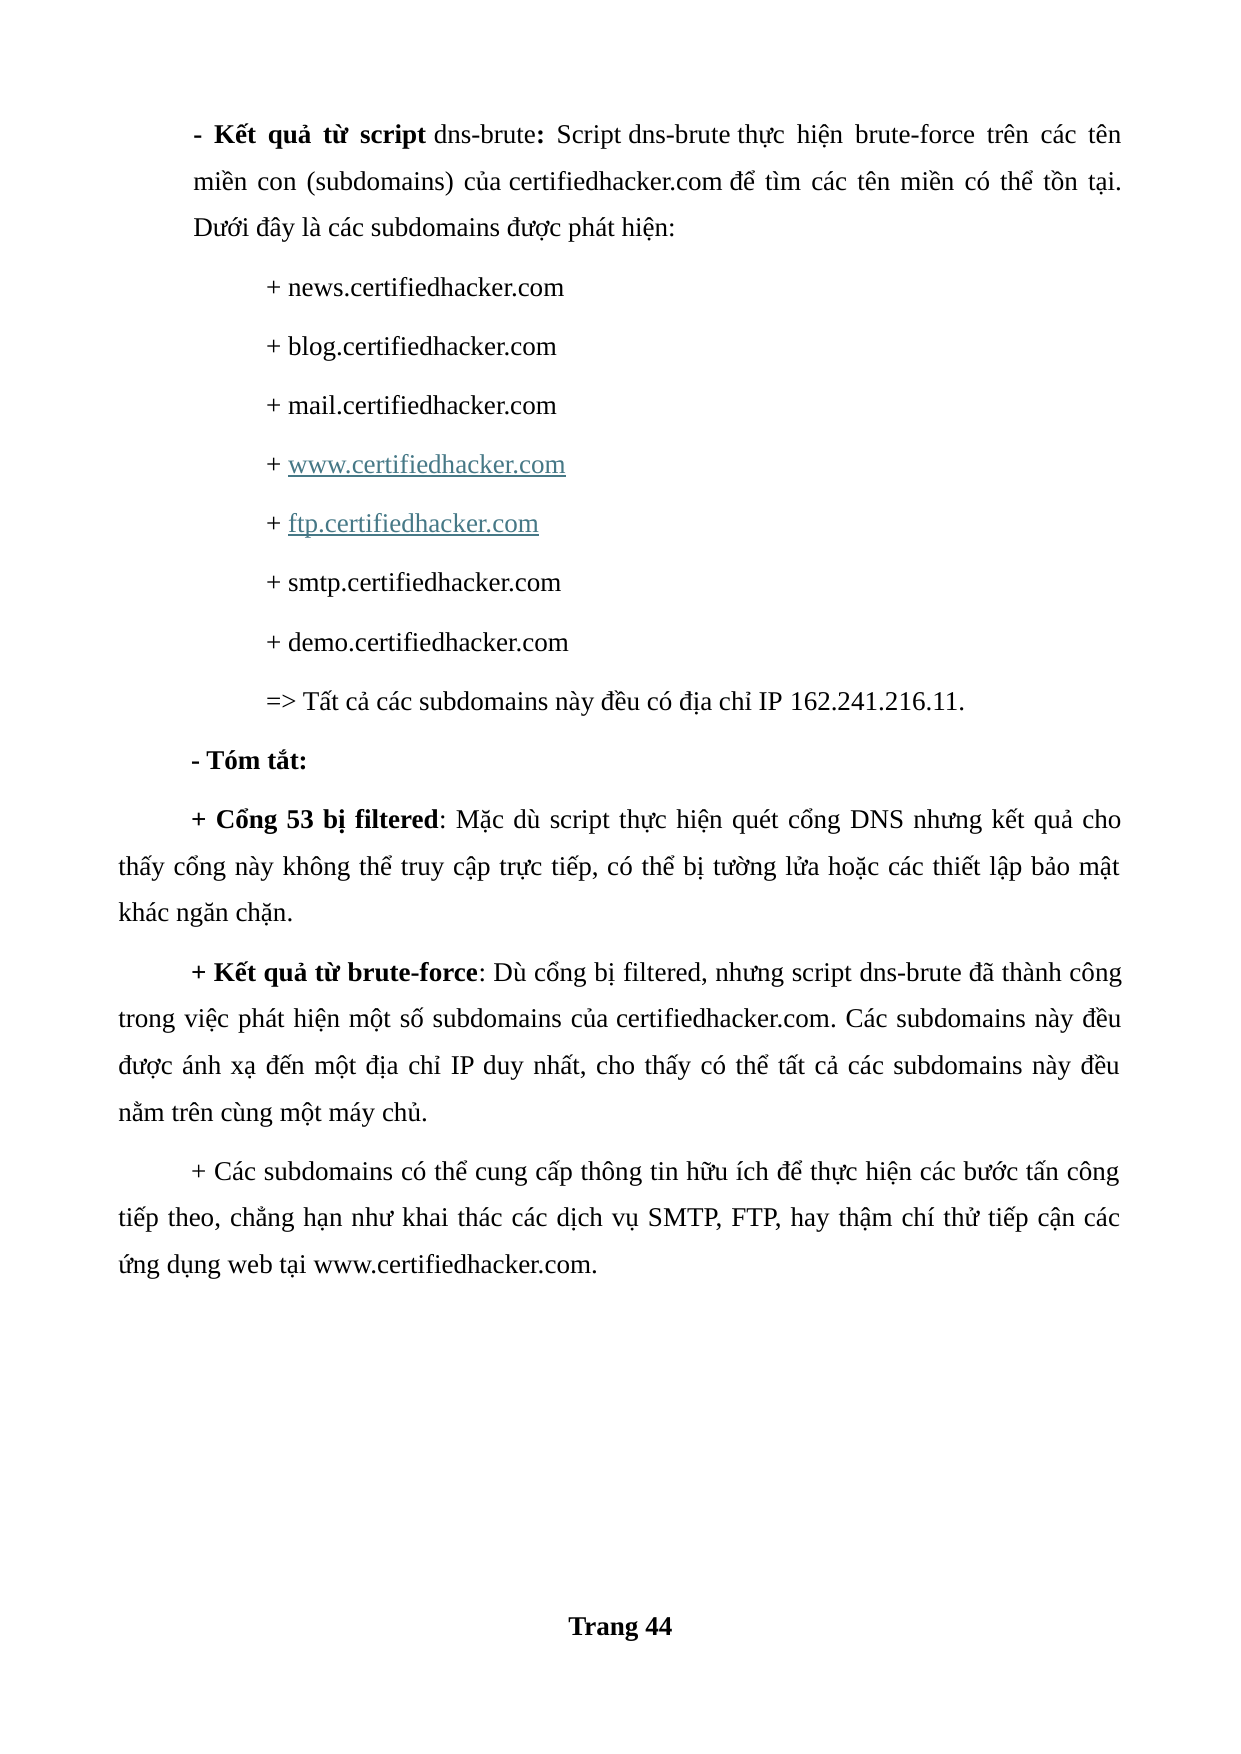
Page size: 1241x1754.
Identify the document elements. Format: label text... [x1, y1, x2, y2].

text + www.certifiedhacker.com [191, 448, 1122, 479]
text - Tóm tắt: [118, 744, 1122, 775]
text + Kết quả từ brute-force: Dù cổng bị filtered, nhưng script dns-brute đã thành công trong việc phát hiện một số subdomains của certifiedhacker.com. Các subdomains này đều được ánh xạ đến một địa chỉ IP duy nhất, cho thấy có thể tất cả các subdomains này đều nằm trên cùng một máy chủ. [118, 956, 1122, 1127]
text + smtp.certifiedhacker.com [191, 566, 1122, 598]
text - Kết quả từ script dns-brute: Script dns-brute thực hiện brute-force trên các tên miền con (subdomains) của certifiedhacker.com để tìm các tên miền có thể tồn tại. Dưới đây là các subdomains được phát hiện: [193, 118, 1122, 243]
text + mail.certifiedhacker.com [191, 389, 1122, 420]
text + news.certifiedhacker.com [191, 271, 1122, 302]
text + Các subdomains có thể cung cấp thông tin hữu ích để thực hiện các bước tấn công tiếp theo, chẳng hạn như khai thác các dịch vụ SMTP, FTP, hay thậm chí thử tiếp cận các ứng dụng web tại www.certifiedhacker.com. [118, 1155, 1122, 1279]
text => Tất cả các subdomains này đều có địa chỉ IP 162.241.216.11. [191, 685, 1122, 716]
text + demo.certifiedhacker.com [191, 626, 1122, 657]
text + blog.certifiedhacker.com [191, 330, 1122, 361]
text + Cổng 53 bị filtered: Mặc dù script thực hiện quét cổng DNS nhưng kết quả cho thấy cổng này không thể truy cập trực tiếp, có thể bị tường lửa hoặc các thiết lập bảo mật khác ngăn chặn. [118, 803, 1122, 928]
text + ftp.certifiedhacker.com [191, 507, 1122, 538]
